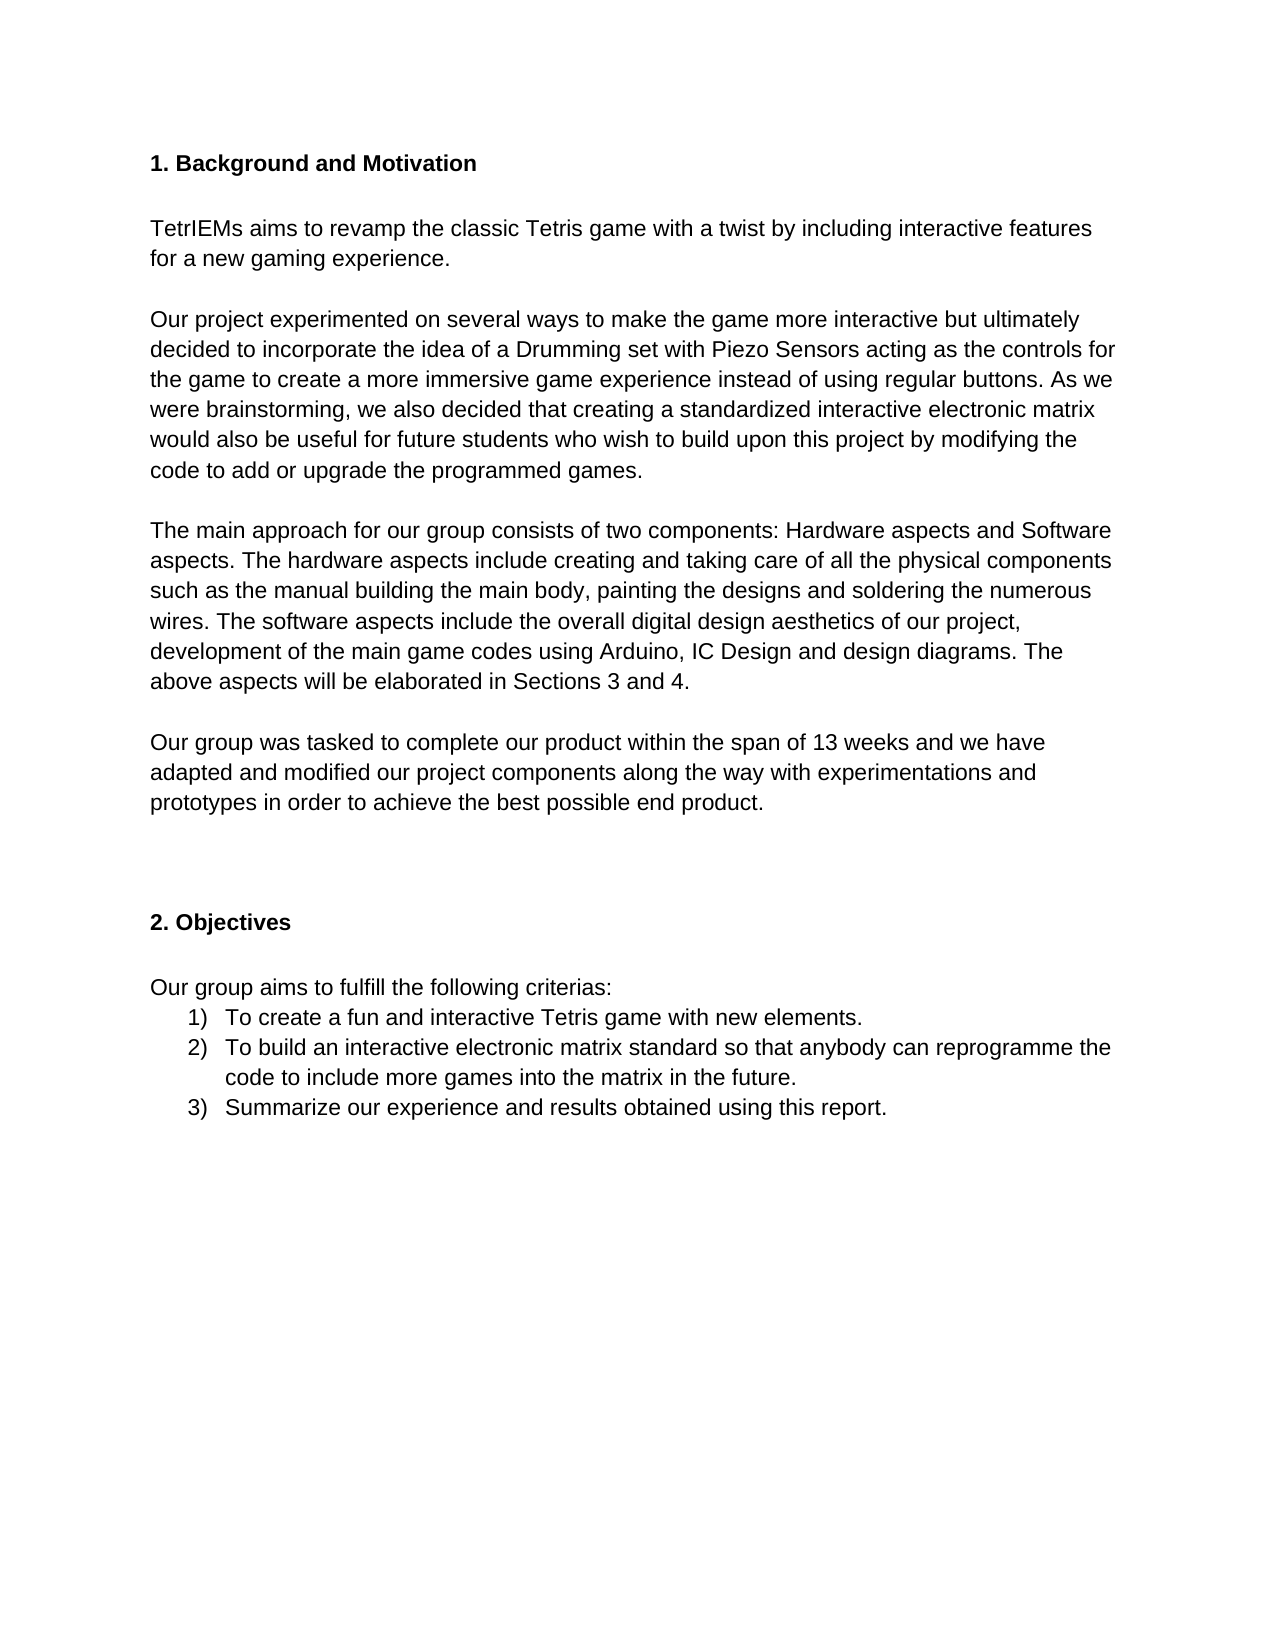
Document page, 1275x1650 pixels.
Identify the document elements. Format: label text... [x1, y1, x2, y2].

list Summarize our experience and results obtained using this report. [187, 1094, 1125, 1121]
subtitle 2. Objectives [150, 909, 1125, 935]
text The main approach for our group consists of two components: Hardware aspects and Software aspects. The hardware aspects include creating and taking care of all the physical components such as the manual building the main body, painting the designs and soldering the numerous wires. The software aspects include the overall digital design aesthetics of our project, development of the main game codes using Arduino, IC Design and design diagrams. The above aspects will be elaborated in Sections 3 and 4. [150, 517, 1125, 694]
subtitle 1. Background and Motivation [150, 150, 1125, 176]
text Our group aims to fulfill the following criterias: [150, 973, 1125, 1000]
list To build an interactive electronic matrix standard so that anybody can reprogramme the code to include more games into the matrix in the future. [187, 1034, 1125, 1091]
text Our group was tasked to complete our product within the span of 13 weeks and we have adapted and modified our project components along the way with experimentations and prototypes in order to achieve the best possible end product. [150, 728, 1125, 815]
text TetrIEMs aims to revamp the classic Tetris game with a twist by including interactive features for a new gaming experience. [150, 215, 1125, 271]
text Our project experimented on several ways to make the game more interactive but ultimately decided to incorporate the idea of a Drumming set with Piezo Sensors acting as the controls for the game to create a more immersive game experience instead of using regular buttons. As we were brainstorming, we also decided that creating a standardized interactive electronic matrix would also be useful for future students who wish to build upon this project by modifying the code to add or upgrade the programmed games. [150, 306, 1125, 483]
list To create a fun and interactive Tetris game with new elements. [187, 1004, 1125, 1030]
